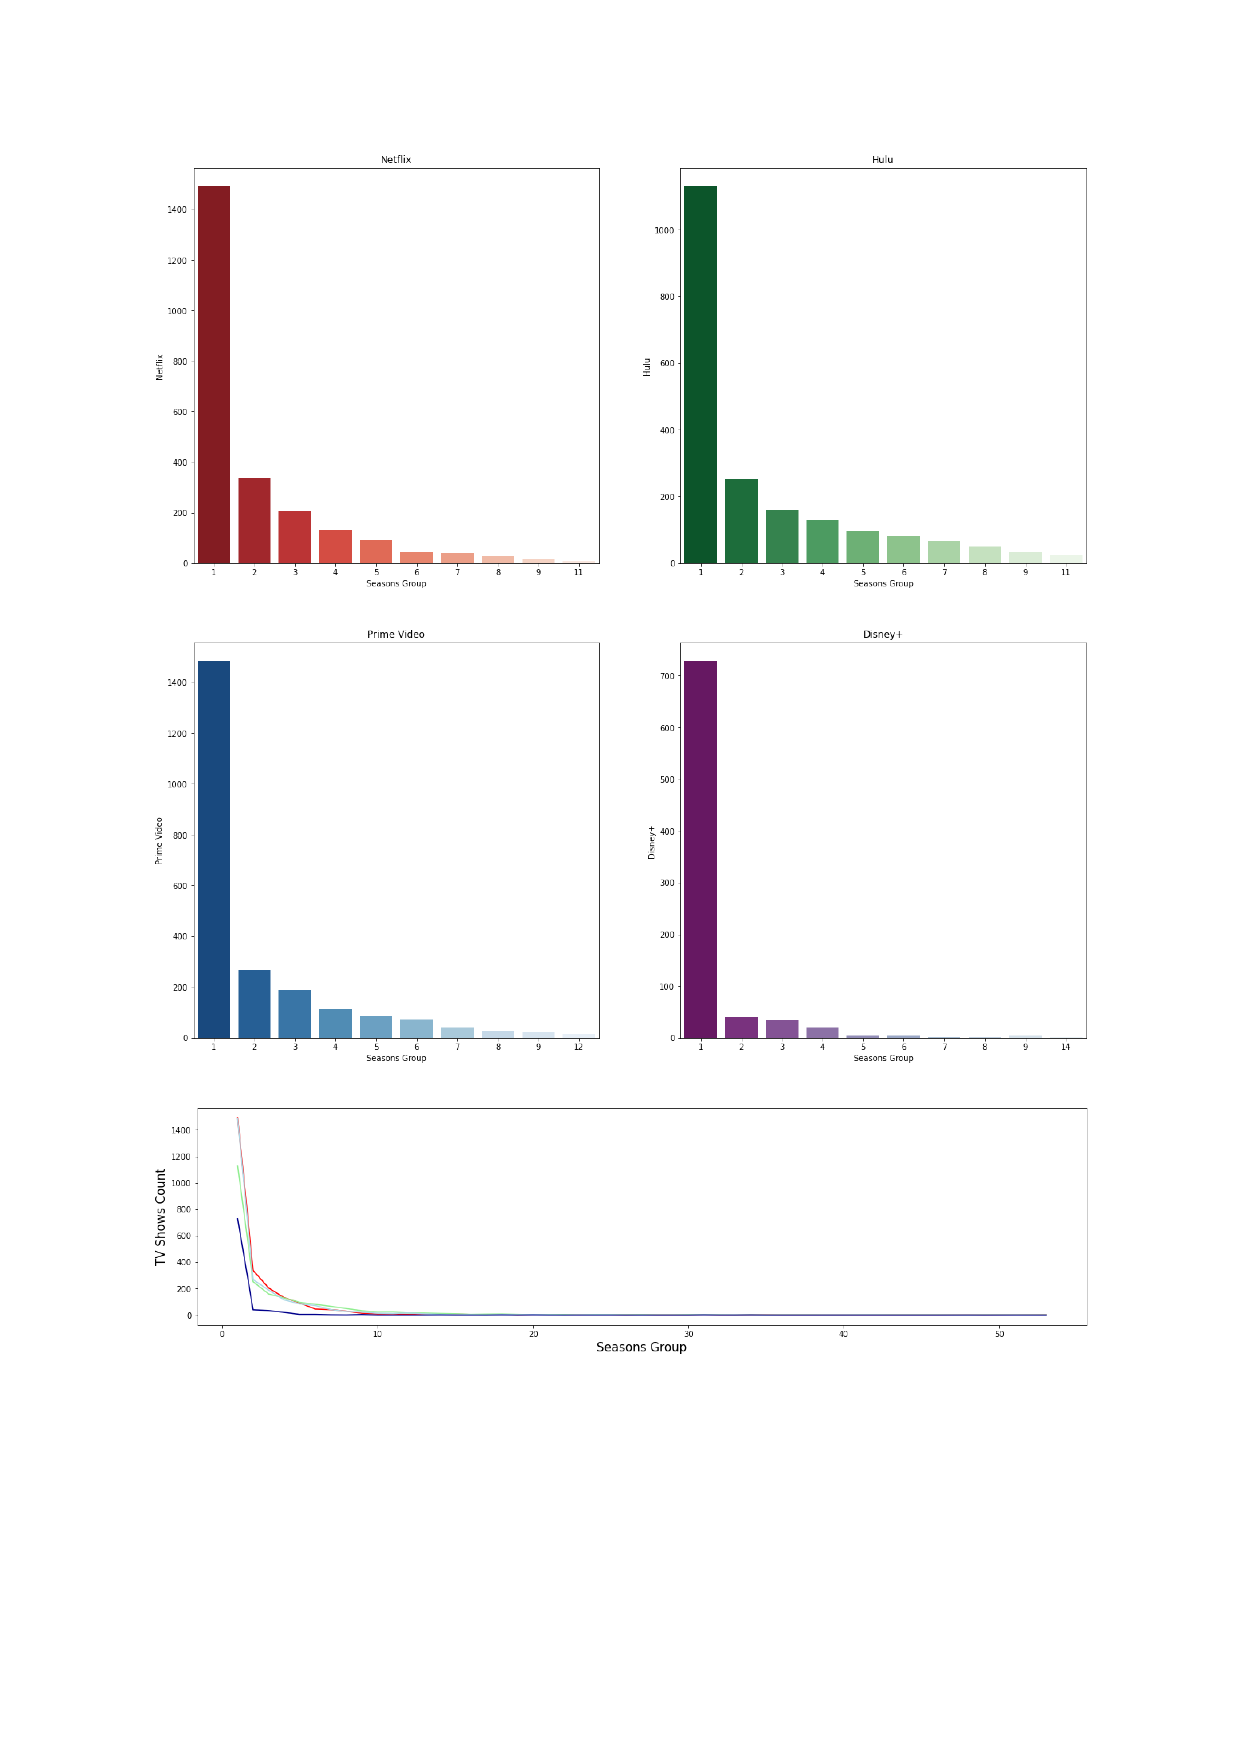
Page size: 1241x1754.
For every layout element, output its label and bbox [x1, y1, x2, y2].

picture [150, 1102, 1091, 1359]
picture [150, 150, 1091, 1068]
